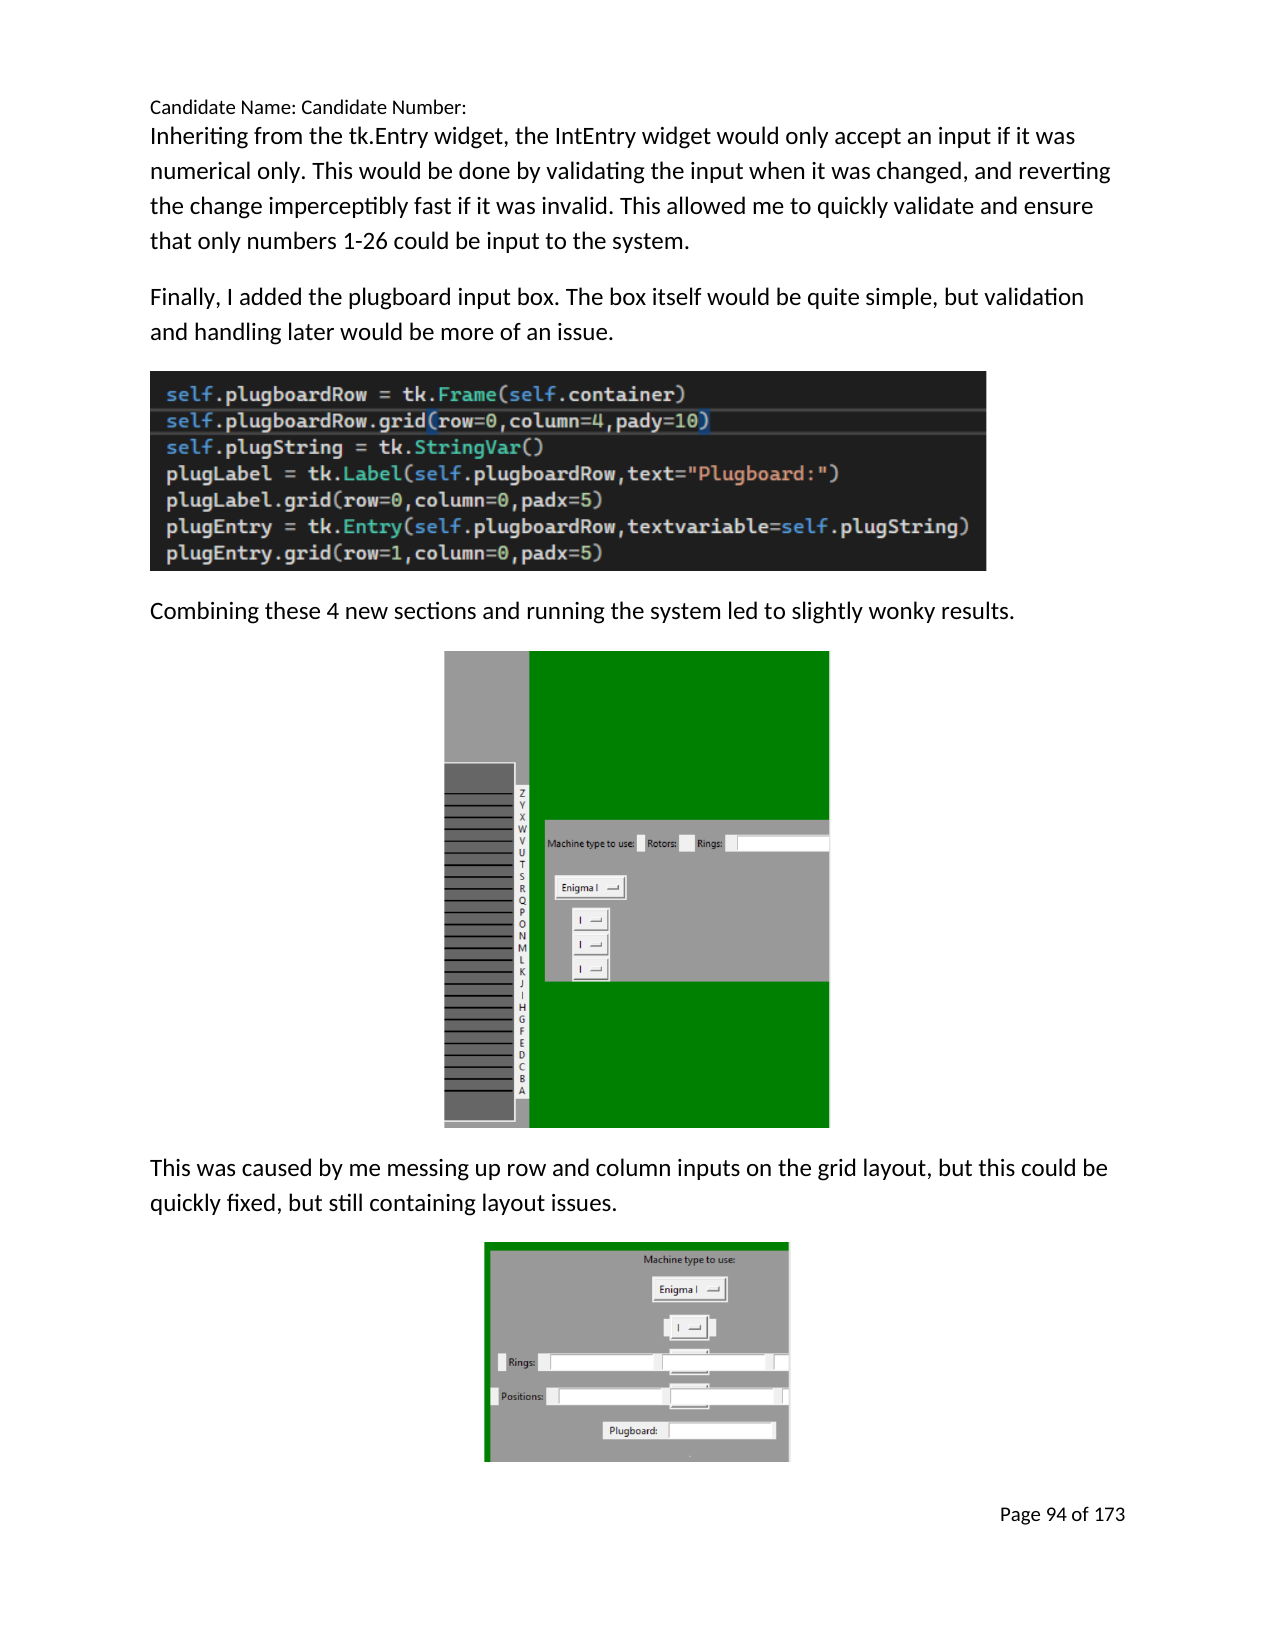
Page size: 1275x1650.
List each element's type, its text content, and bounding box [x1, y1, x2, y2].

picture [150, 371, 987, 571]
picture [484, 1242, 791, 1462]
picture [444, 651, 831, 1128]
text This was caused by me messing up row and column inputs on the grid layout, but this could be quickly fixed, but still containing layout issues. [150, 1152, 1125, 1218]
text Finally, I added the plugboard input box. The box itself would be quite simple, but validation and handling later would be more of an issue. [150, 281, 1125, 346]
text Inheriting from the tk.Entry widget, the IntEntry widget would only accept an input if it was numerical only. This would be done by validating the input when it was changed, and reverting the change imperceptibly fast if it was invalid. This allowed me to quickly validate and ensure that only numbers 1-26 could be input to the system. [150, 120, 1125, 256]
text Combining these 4 new sections and running the system led to slightly wonky results. [150, 596, 1125, 626]
